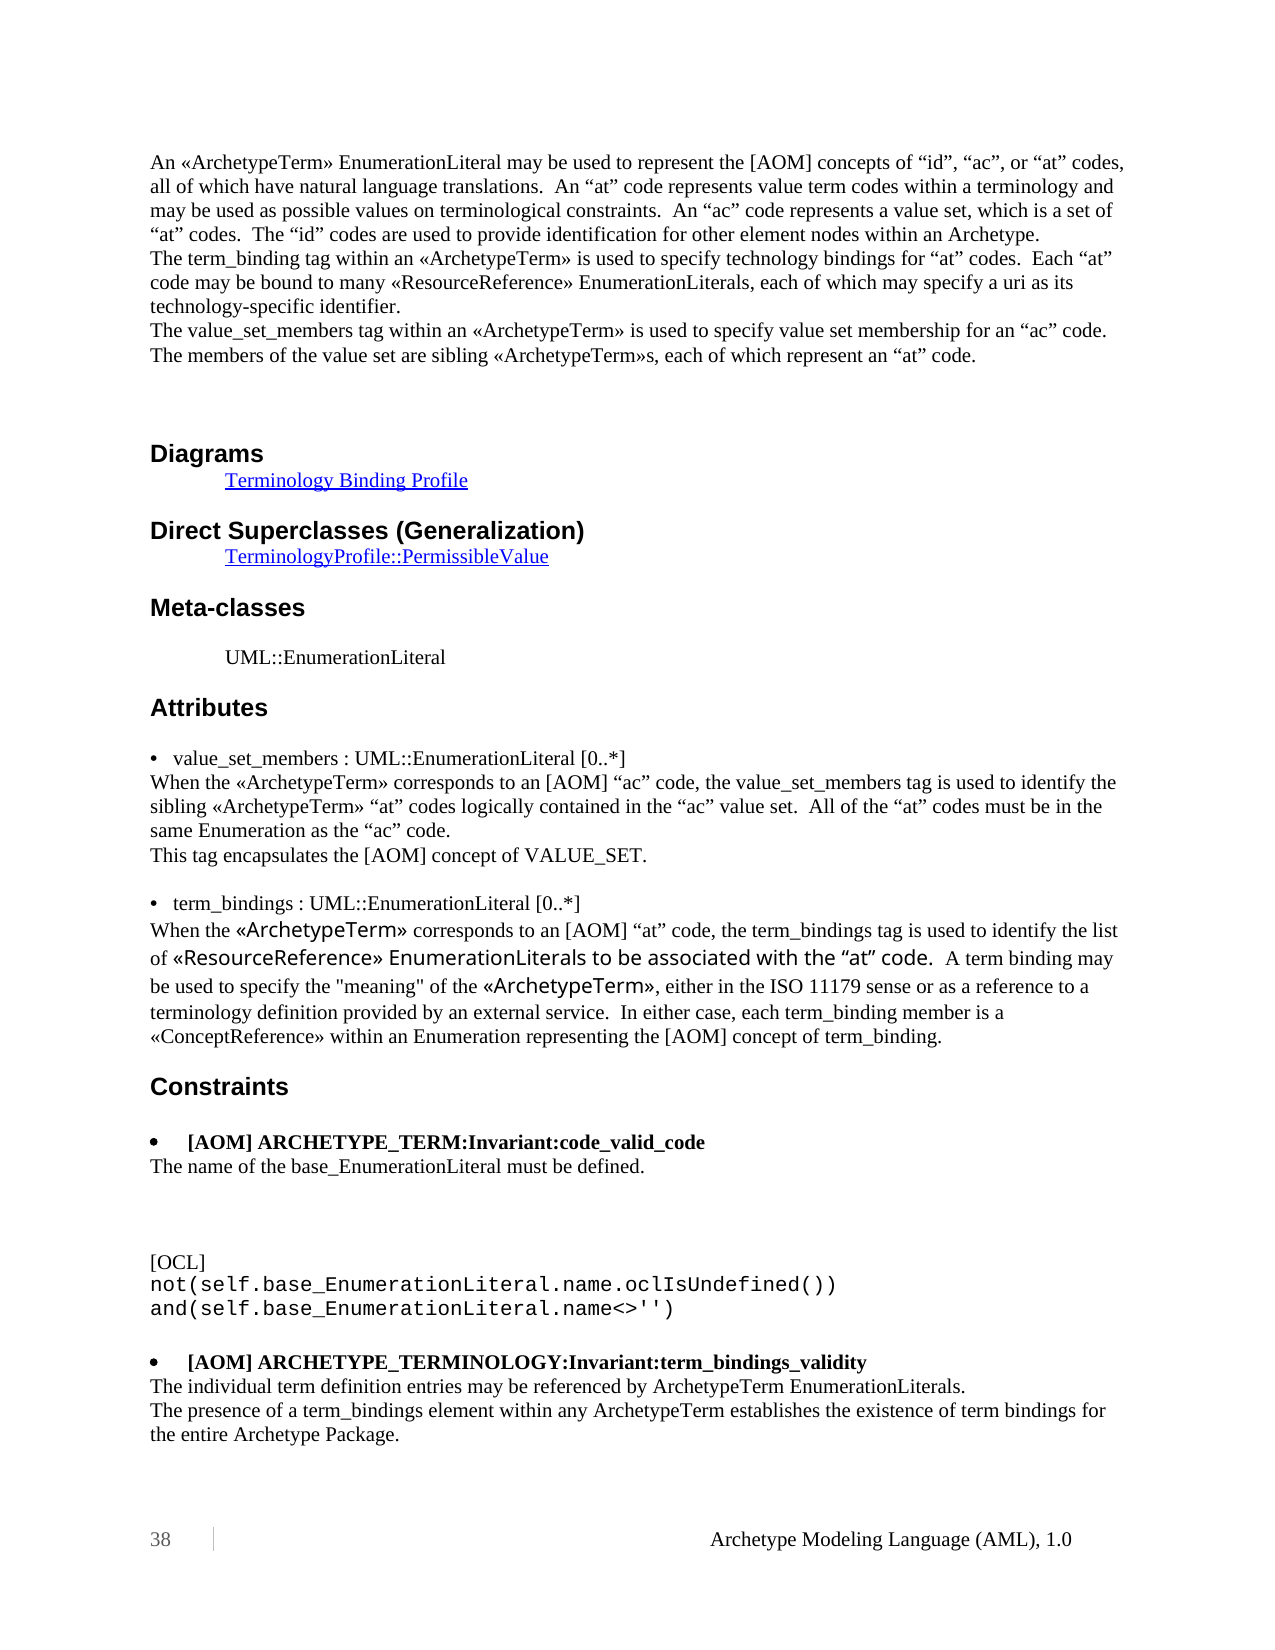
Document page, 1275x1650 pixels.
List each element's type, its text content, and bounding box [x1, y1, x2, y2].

text • value_set_members : UML::EnumerationLiteral [0..*] [150, 746, 1125, 770]
text Meta-classes [150, 592, 1125, 621]
text When the «ArchetypeTerm» corresponds to an [AOM] “ac” code, the value_set_members tag is used to identify the sibling «ArchetypeTerm» “at” codes logically contained in the “ac” value set. All of the “at” codes must be in the same Enumeration as the “ac” code. [150, 770, 1125, 842]
text An «ArchetypeTerm» EnumerationLiteral may be used to represent the [AOM] concepts of “id”, “ac”, or “at” codes, all of which have natural language translations. An “at” code represents value term codes within a terminology and may be used as possible values on terminological constraints. An “ac” code represents a value set, which is a set of “at” codes. The “id” codes are used to provide identification for other element nodes within an Archetype. [150, 150, 1125, 246]
text The individual term definition entries may be referenced by ArchetypeTerm EnumerationLiterals. [150, 1374, 1125, 1398]
text • term_bindings : UML::EnumerationLiteral [0..*] [150, 891, 1125, 915]
text The term_binding tag within an «ArchetypeTerm» is used to specify technology bindings for “at” codes. Each “at” code may be bound to many «ResourceReference» EnumerationLiterals, each of which may specify a uri as its technology-specific identifier. [150, 246, 1125, 318]
list [AOM] ARCHETYPE_TERM:Invariant:code_valid_code [150, 1130, 1125, 1154]
text Diagrams [150, 439, 1125, 467]
text The presence of a term_bindings element within any ArchetypeTerm establishes the existence of term bindings for the entire Archetype Package. [150, 1398, 1125, 1446]
text not(self.base_EnumerationLiteral.name.oclIsUndefined()) and(self.base_EnumerationLiteral.name<>'') [150, 1274, 1125, 1321]
text Constraints [150, 1072, 1125, 1101]
text When the «ArchetypeTerm» corresponds to an [AOM] “at” code, the term_bindings tag is used to identify the list of «ResourceReference» EnumerationLiterals to be associated with the “at” code. A term binding may be used to specify the "meaning" of the «ArchetypeTerm», either in the ISO 11179 sense or as a reference to a terminology definition provided by an external service. In either case, each term_binding member is a «ConceptReference» within an Enumeration representing the [AOM] concept of term_binding. [150, 915, 1125, 1048]
text The value_set_members tag within an «ArchetypeTerm» is used to specify value set membership for an “ac” code. The members of the value set are sibling «ArchetypeTerm»s, each of which represent an “at” code. [150, 318, 1125, 367]
list [AOM] ARCHETYPE_TERMINOLOGY:Invariant:term_bindings_validity [150, 1350, 1125, 1374]
text [OCL] [150, 1250, 1125, 1274]
text Direct Superclasses (Generalization) [150, 516, 1125, 544]
text The name of the base_EnumerationLiteral must be defined. [150, 1154, 1125, 1178]
text Attributes [150, 693, 1125, 722]
text This tag encapsulates the [AOM] concept of VALUE_SET. [150, 842, 1125, 867]
text UML::EnumerationLiteral [150, 645, 1125, 669]
text TerminologyProfile::PermissibleValue [150, 544, 1125, 568]
text Terminology Binding Profile [225, 467, 1125, 492]
